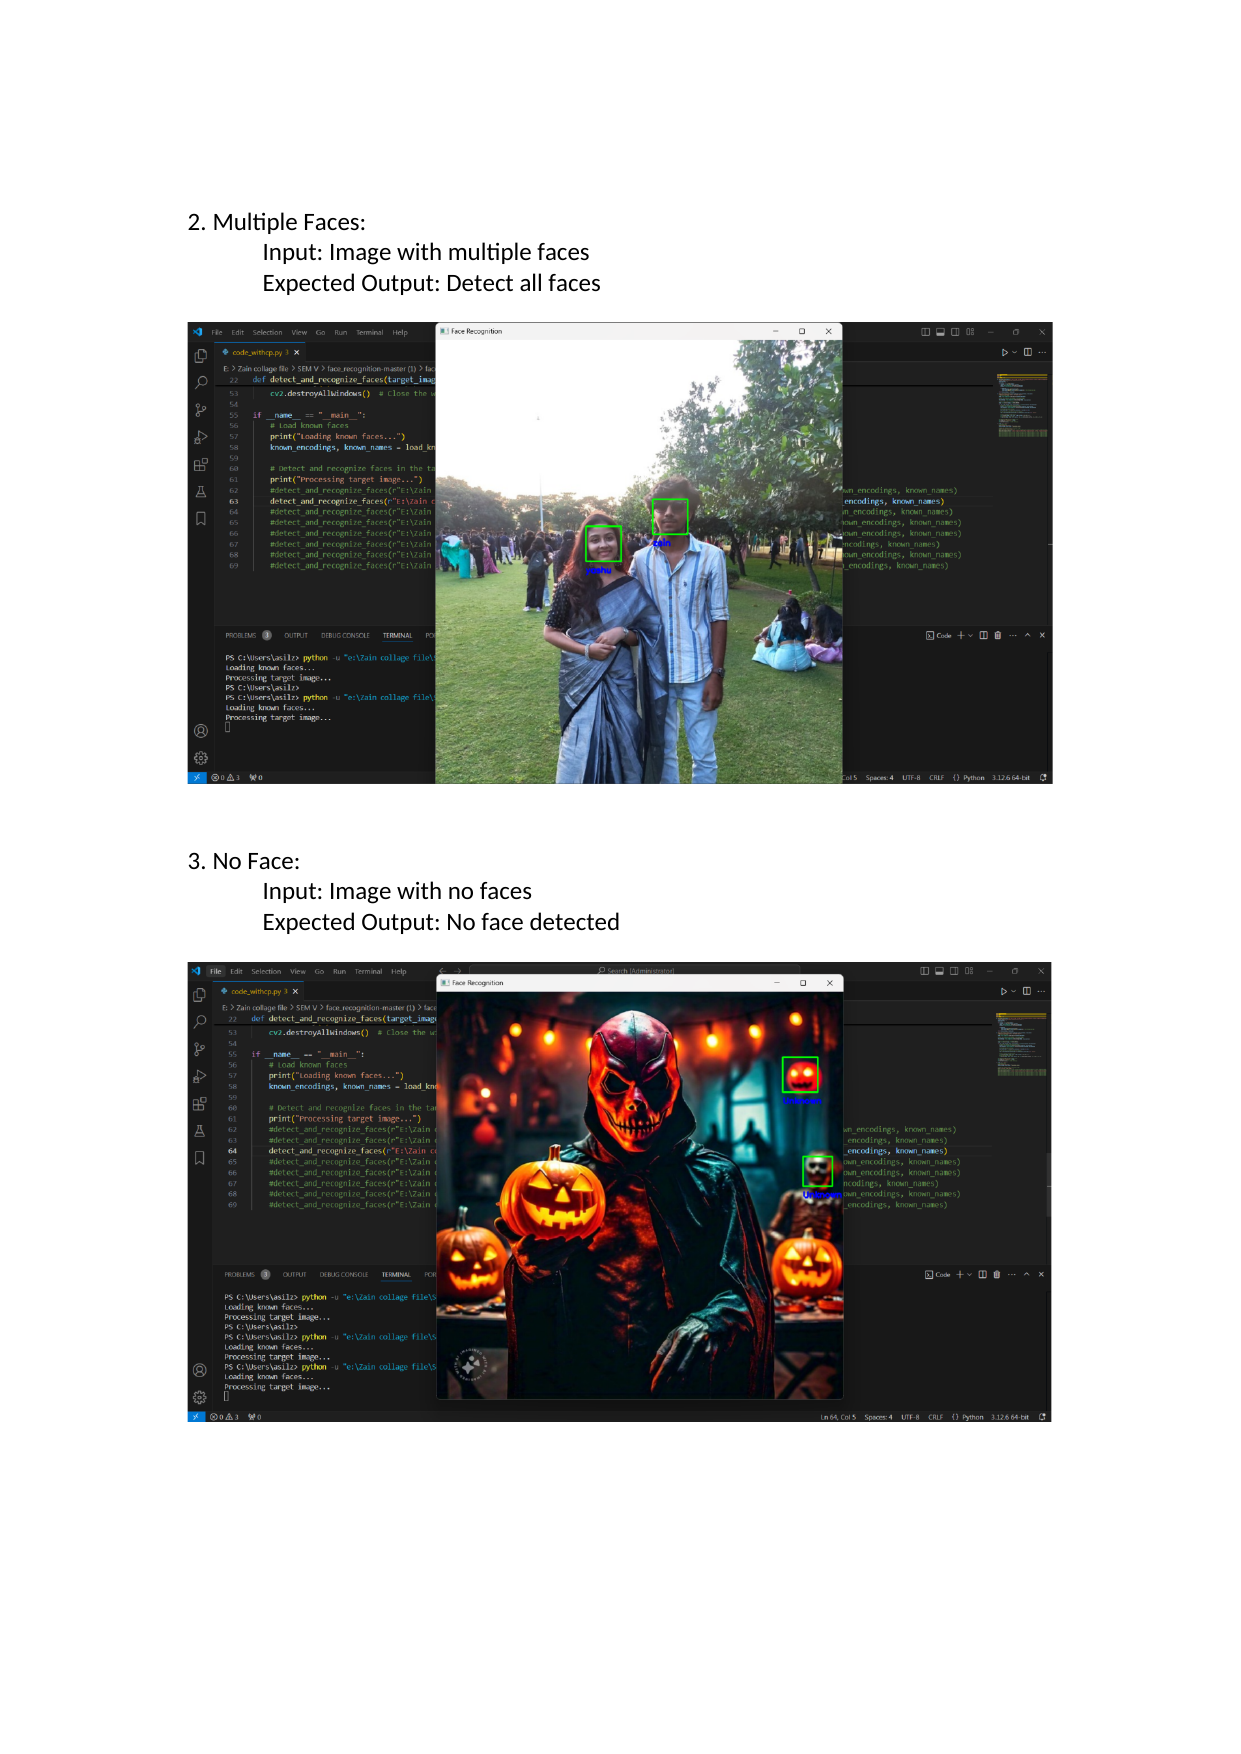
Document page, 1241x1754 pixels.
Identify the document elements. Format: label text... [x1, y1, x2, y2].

list Expected Output: No face detected [187, 906, 1053, 937]
list Input: Image with multiple faces [187, 236, 1053, 267]
list Expected Output: Detect all faces [187, 267, 1053, 297]
picture [187, 962, 1052, 1422]
list Multiple Faces: [187, 206, 1053, 236]
picture [187, 322, 1053, 784]
list Input: Image with no faces [187, 876, 1053, 906]
list No Face: [187, 845, 1053, 876]
